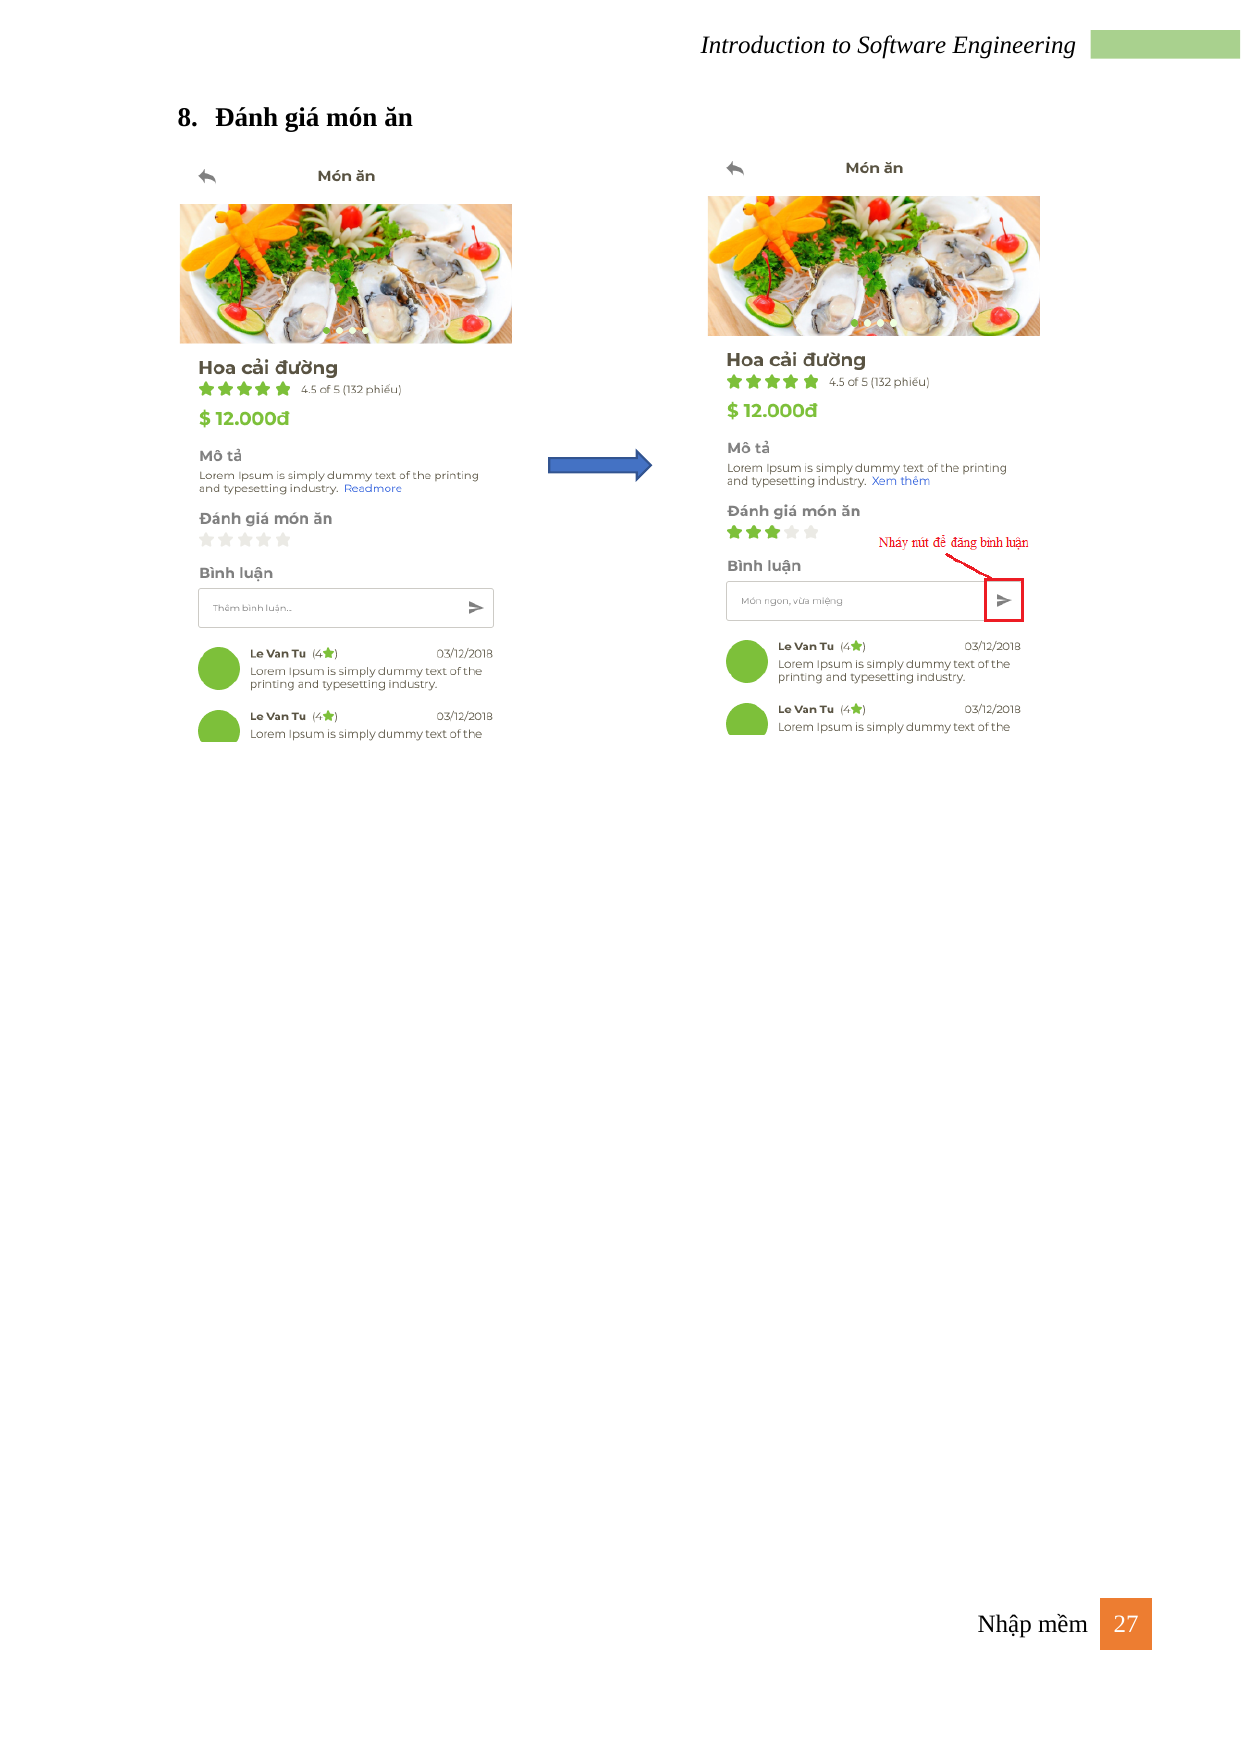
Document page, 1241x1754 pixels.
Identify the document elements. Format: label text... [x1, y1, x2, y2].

picture [707, 143, 1040, 735]
picture [179, 151, 512, 742]
list Đánh giá món ăn [177, 101, 1152, 132]
